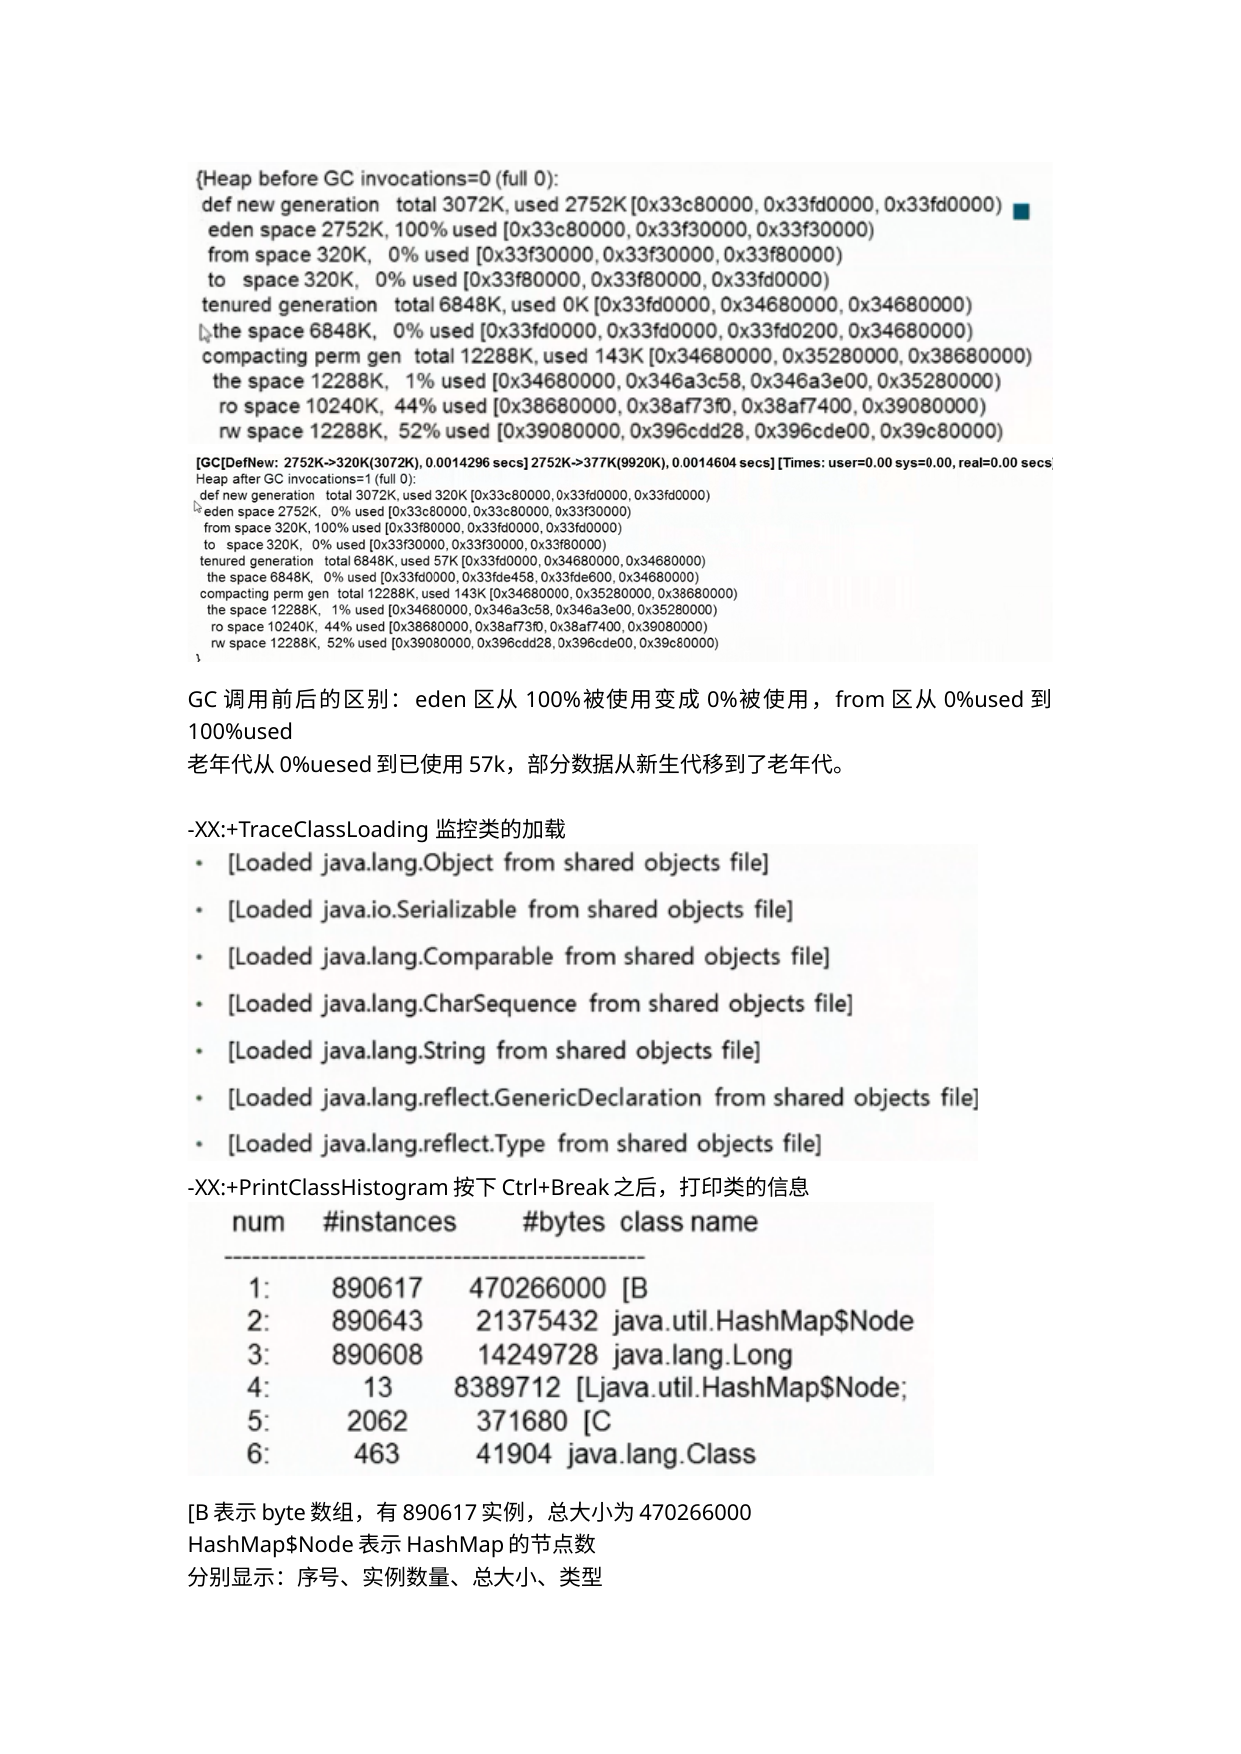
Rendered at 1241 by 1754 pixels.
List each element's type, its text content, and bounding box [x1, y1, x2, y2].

picture [187, 1202, 935, 1476]
text 老年代从0%uesed到已使用57k，部分数据从新生代移到了老年代。 [187, 747, 1053, 779]
text HashMap$Node表示HashMap的节点数 [187, 1527, 1053, 1559]
picture [187, 454, 1053, 662]
text -XX:+TraceClassLoading 监控类的加载 [187, 812, 1053, 844]
picture [187, 162, 1053, 444]
text GC调用前后的区别：eden区从100%被使用变成0%被使用，from区从0%used到100%used [187, 682, 1053, 747]
text -XX:+PrintClassHistogram按下Ctrl+Break之后，打印类的信息 [187, 1169, 1053, 1202]
text [B表示byte数组，有890617实例，总大小为470266000 [187, 1494, 1053, 1527]
text 分别显示：序号、实例数量、总大小、类型 [187, 1559, 1053, 1592]
picture [187, 844, 978, 1161]
